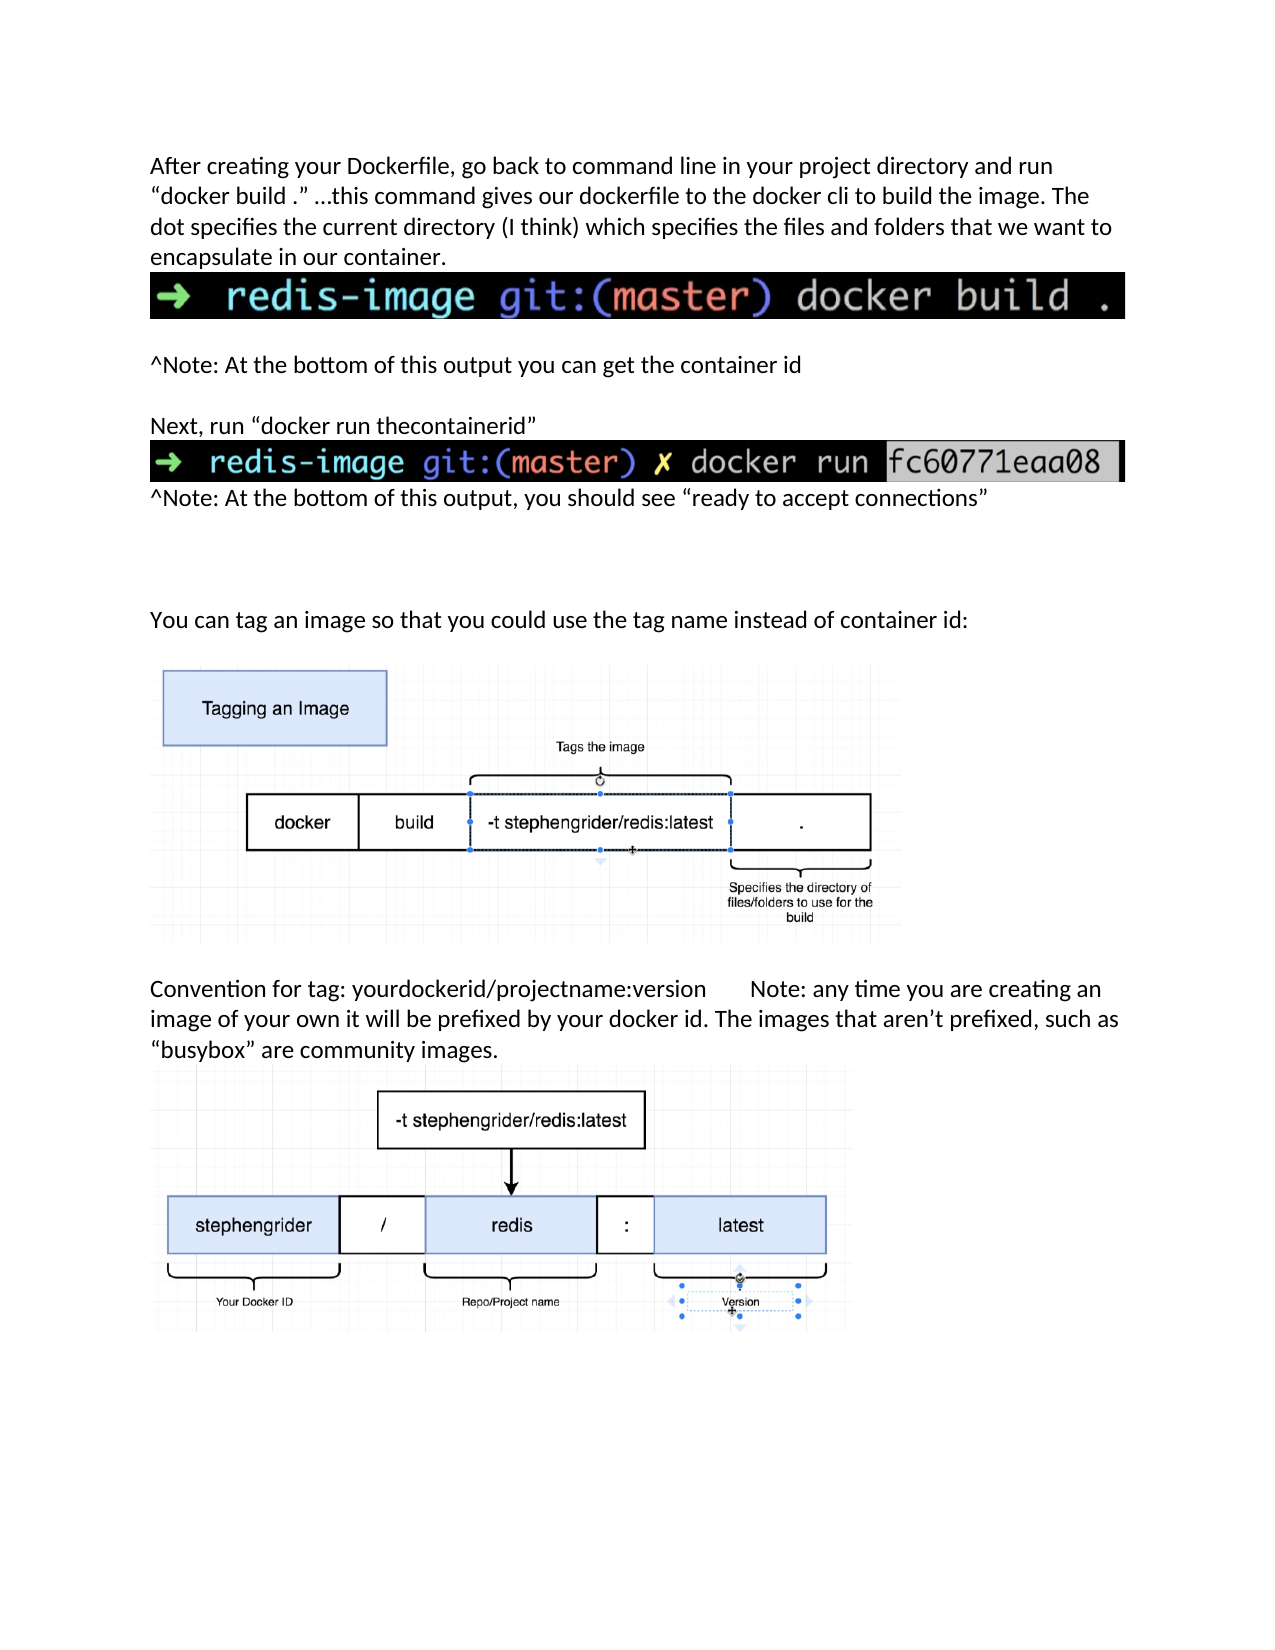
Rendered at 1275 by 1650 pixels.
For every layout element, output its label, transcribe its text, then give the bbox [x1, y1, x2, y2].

picture [150, 440, 1125, 482]
picture [150, 1064, 853, 1332]
text After creating your Dockerfile, go back to command line in your project directory and run “docker build .” …this command gives our dockerfile to the docker cli to build the image. The dot specifies the current directory (I think) which specifies the files and folders that we want to encapsulate in our container. [150, 150, 1125, 272]
text ^Note: At the bottom of this output, you should see “ready to accept connections” [150, 482, 1125, 512]
text Convention for tag: yourdockerid/projectname:version Note: any time you are creating an image of your own it will be prefixed by your docker id. The images that aren’t prefixed, such as “busybox” are community images. [150, 973, 1125, 1064]
text Next, run “docker run thecontainerid” [150, 410, 1125, 440]
text ^Note: At the bottom of this output you can get the container id [150, 349, 1125, 379]
text You can tag an image so that you could use the tag name instead of container id: [150, 573, 1125, 634]
picture [150, 665, 902, 943]
picture [150, 272, 1125, 319]
